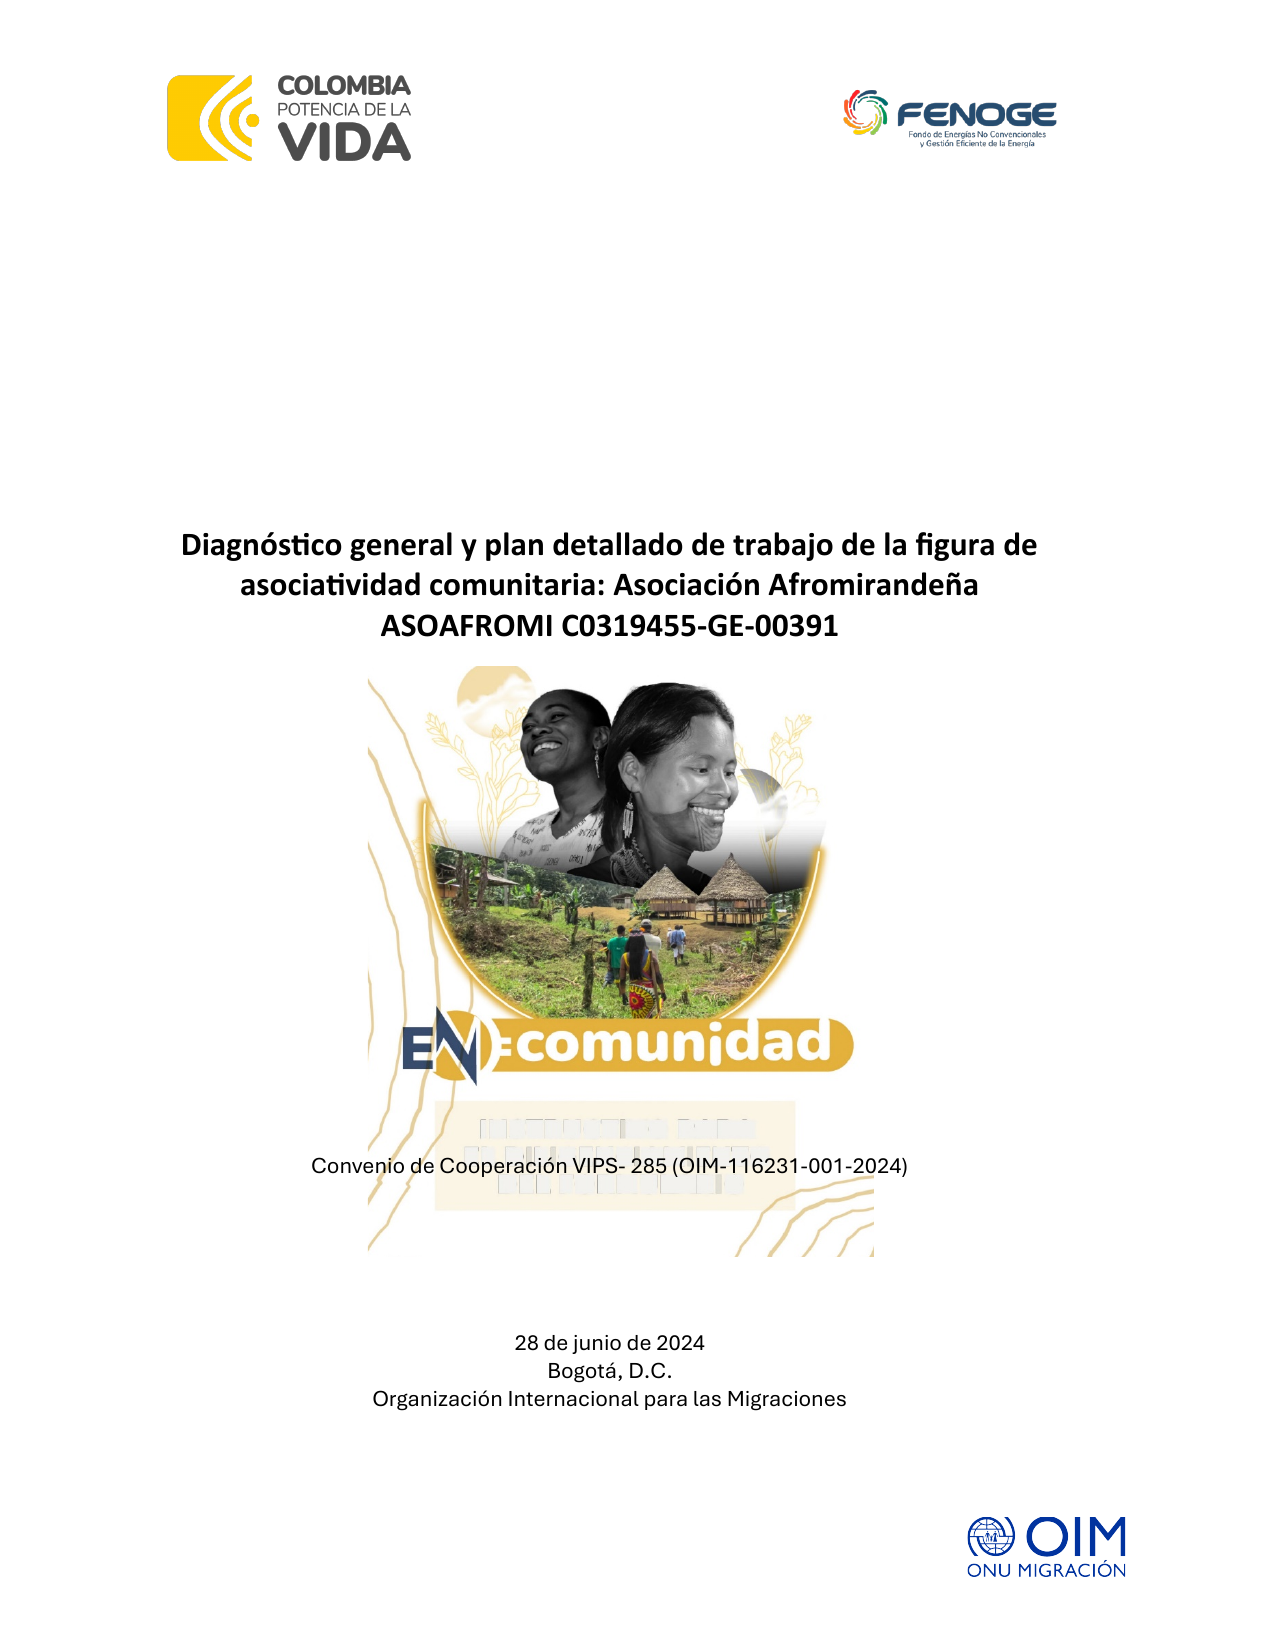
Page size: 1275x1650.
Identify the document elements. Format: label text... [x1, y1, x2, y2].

picture [161, 73, 417, 163]
table_header Diagnóstico general y plan detallado de trabajo de la figura de asociatividad comunitaria: Asociación Afromirandeña ASOAFROMI C0319455-GE-00391 [150, 473, 1069, 1004]
picture [967, 1517, 1125, 1577]
table_cell Convenio de Cooperación VIPS- 285 (OIM-116231-001-2024) [150, 1004, 1069, 1329]
picture [842, 88, 1059, 148]
table_cell 28 de junio de 2024 Bogotá, D.C. Organización Internacional para las Migraciones [150, 1329, 1069, 1413]
